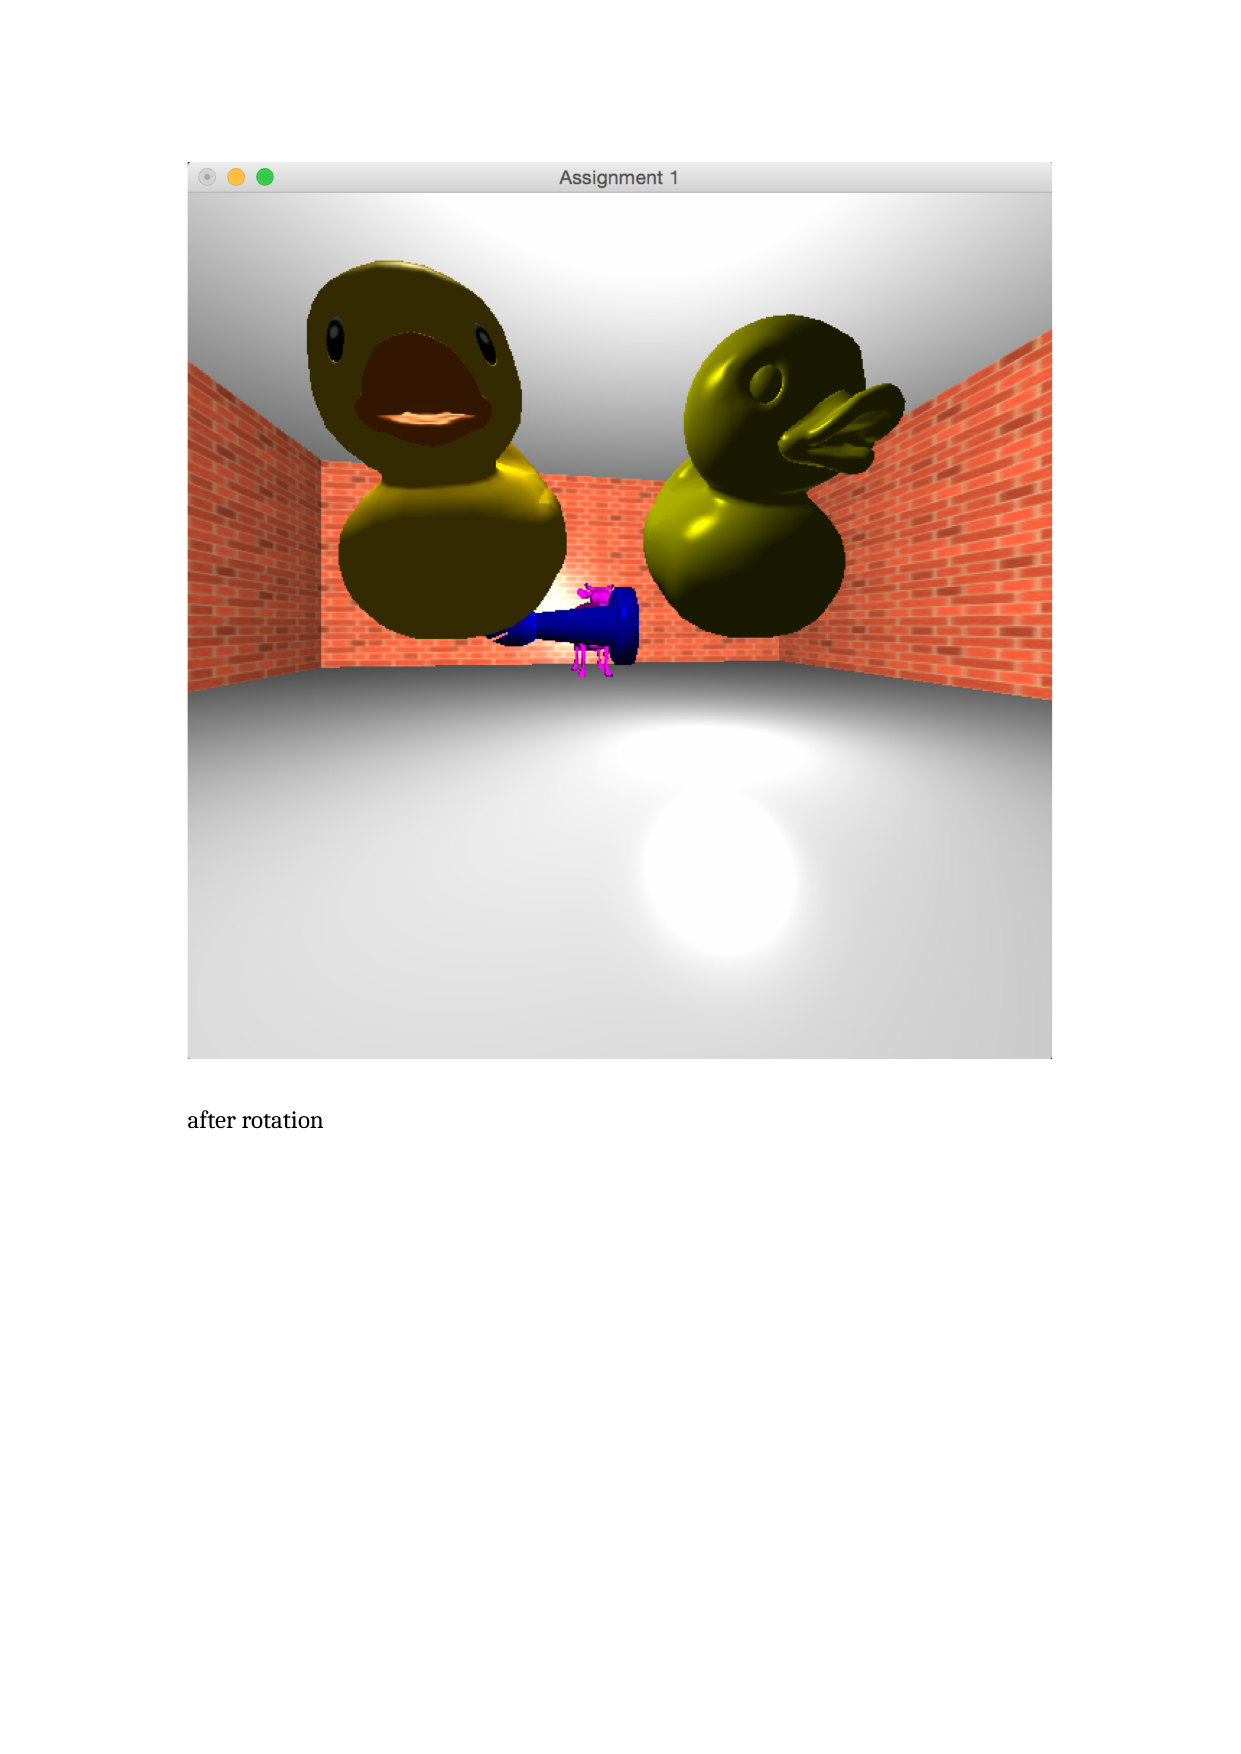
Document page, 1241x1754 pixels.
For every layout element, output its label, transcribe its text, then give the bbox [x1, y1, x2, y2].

picture [187, 162, 1053, 1059]
text after rotation [187, 1104, 1053, 1137]
